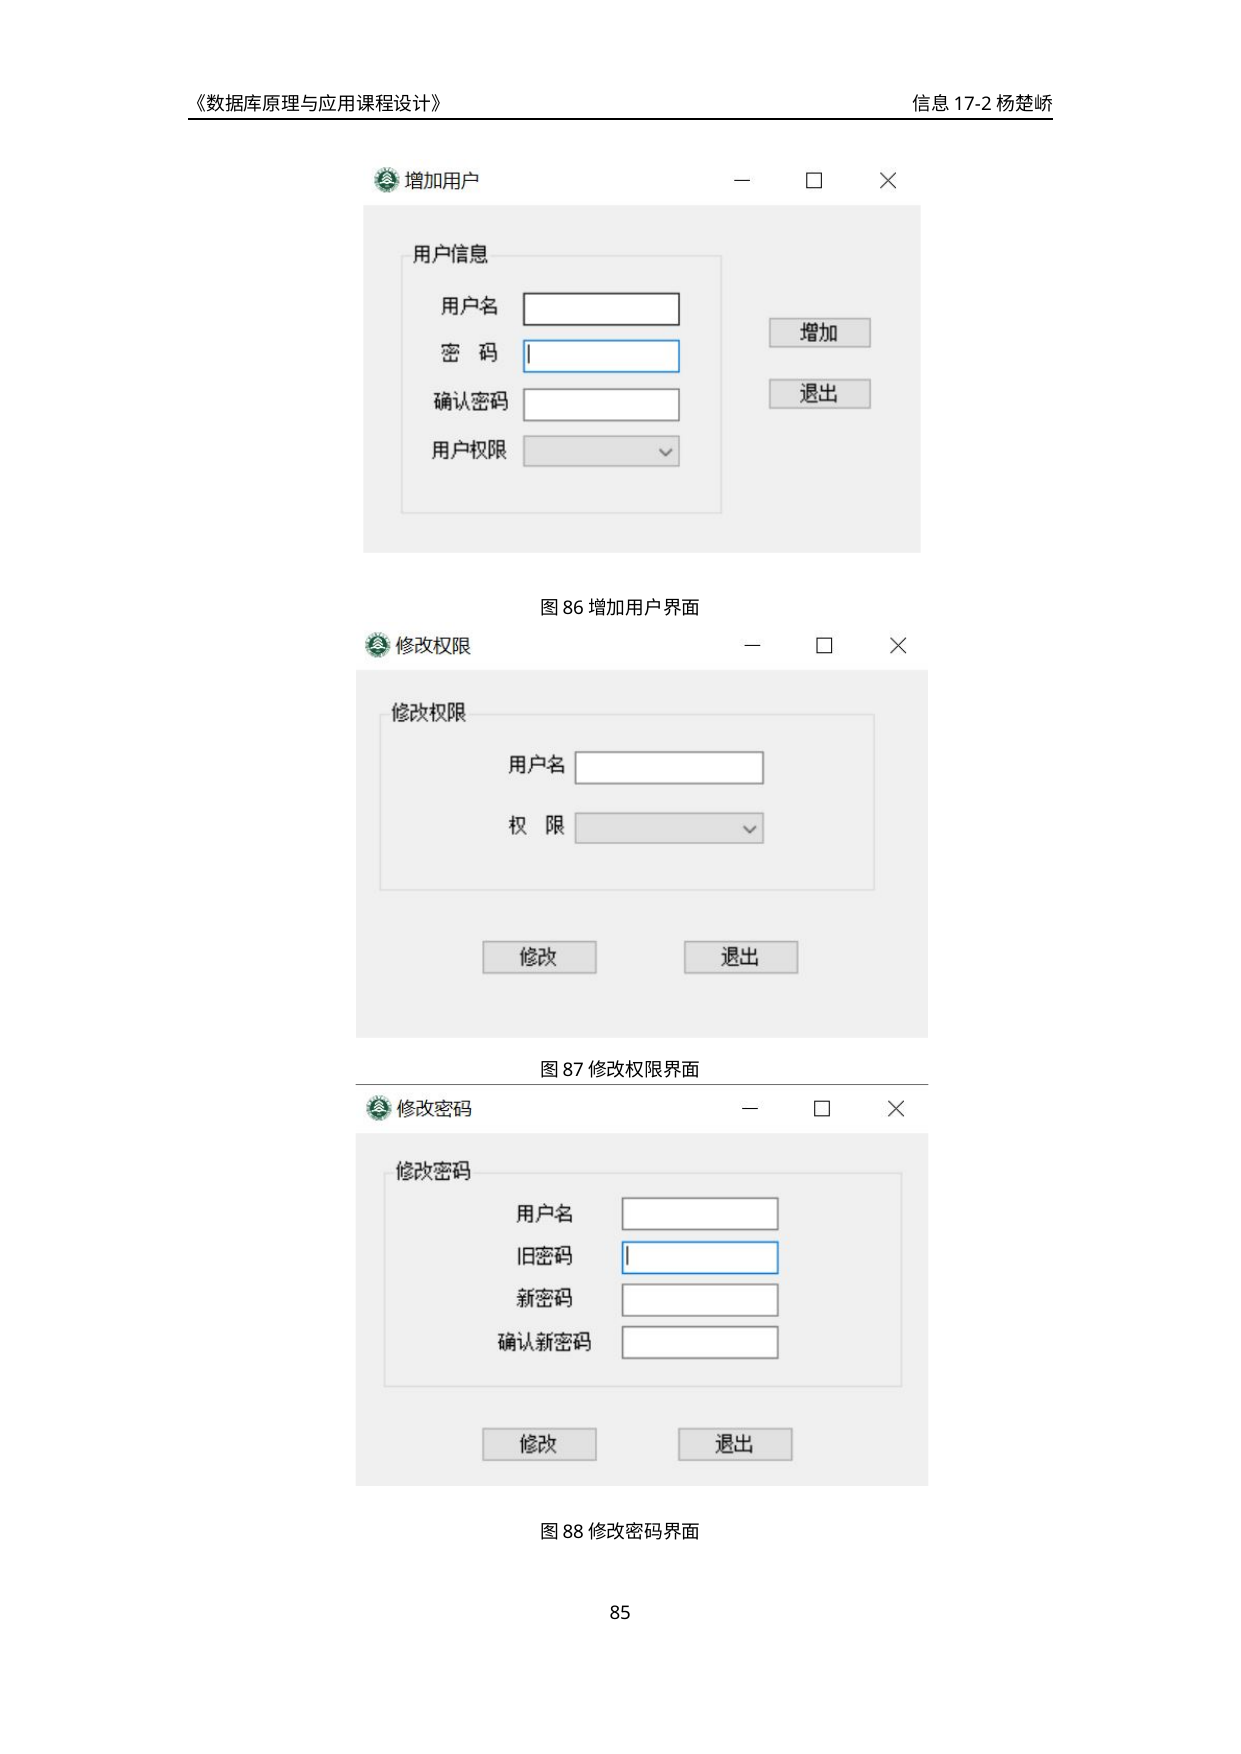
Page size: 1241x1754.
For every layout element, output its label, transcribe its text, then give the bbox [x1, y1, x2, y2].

picture [363, 159, 921, 553]
text 图87 修改权限界面 [187, 1052, 1053, 1084]
picture [355, 1084, 929, 1486]
text 图88 修改密码界面 [187, 1514, 1053, 1547]
picture [356, 622, 928, 1038]
text 图86 增加用户界面 [187, 590, 1053, 622]
